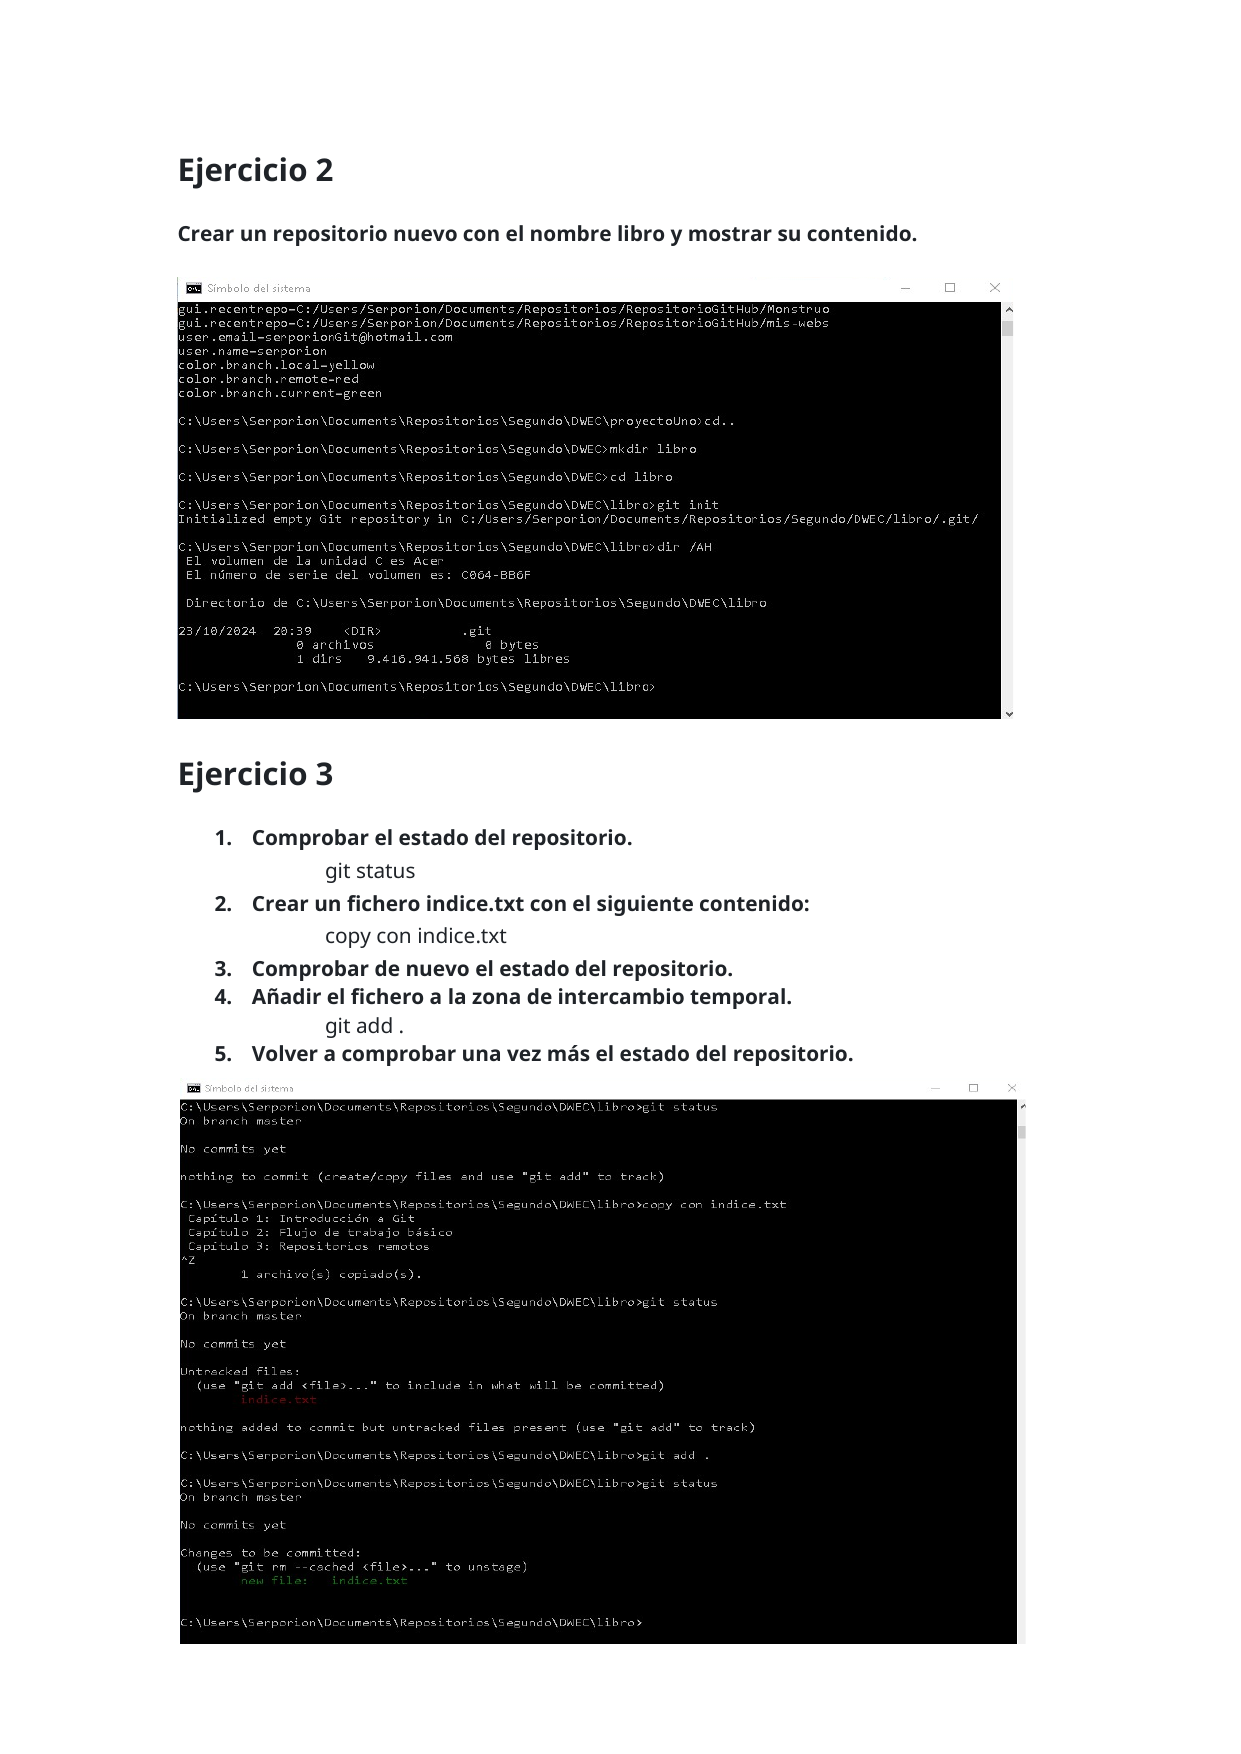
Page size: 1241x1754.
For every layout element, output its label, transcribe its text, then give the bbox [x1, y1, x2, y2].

text git add . [325, 1011, 1063, 1039]
picture [177, 277, 1014, 719]
list Volver a comprobar una vez más el estado del repositorio. [214, 1039, 1063, 1068]
list Comprobar el estado del repositorio. [214, 823, 1063, 852]
list Comprobar de nuevo el estado del repositorio. [214, 954, 1063, 982]
text Crear un repositorio nuevo con el nombre libro y mostrar su contenido. [177, 219, 1063, 248]
text git status [252, 856, 1063, 884]
list Crear un fichero indice.txt con el siguiente contenido: [214, 889, 1063, 917]
text copy con indice.txt [325, 921, 1063, 950]
subtitle Ejercicio 2 [177, 148, 1063, 190]
list Añadir el fichero a la zona de intercambio temporal. [214, 982, 1063, 1011]
subtitle Ejercicio 3 [177, 752, 1063, 794]
picture [180, 1078, 1026, 1644]
